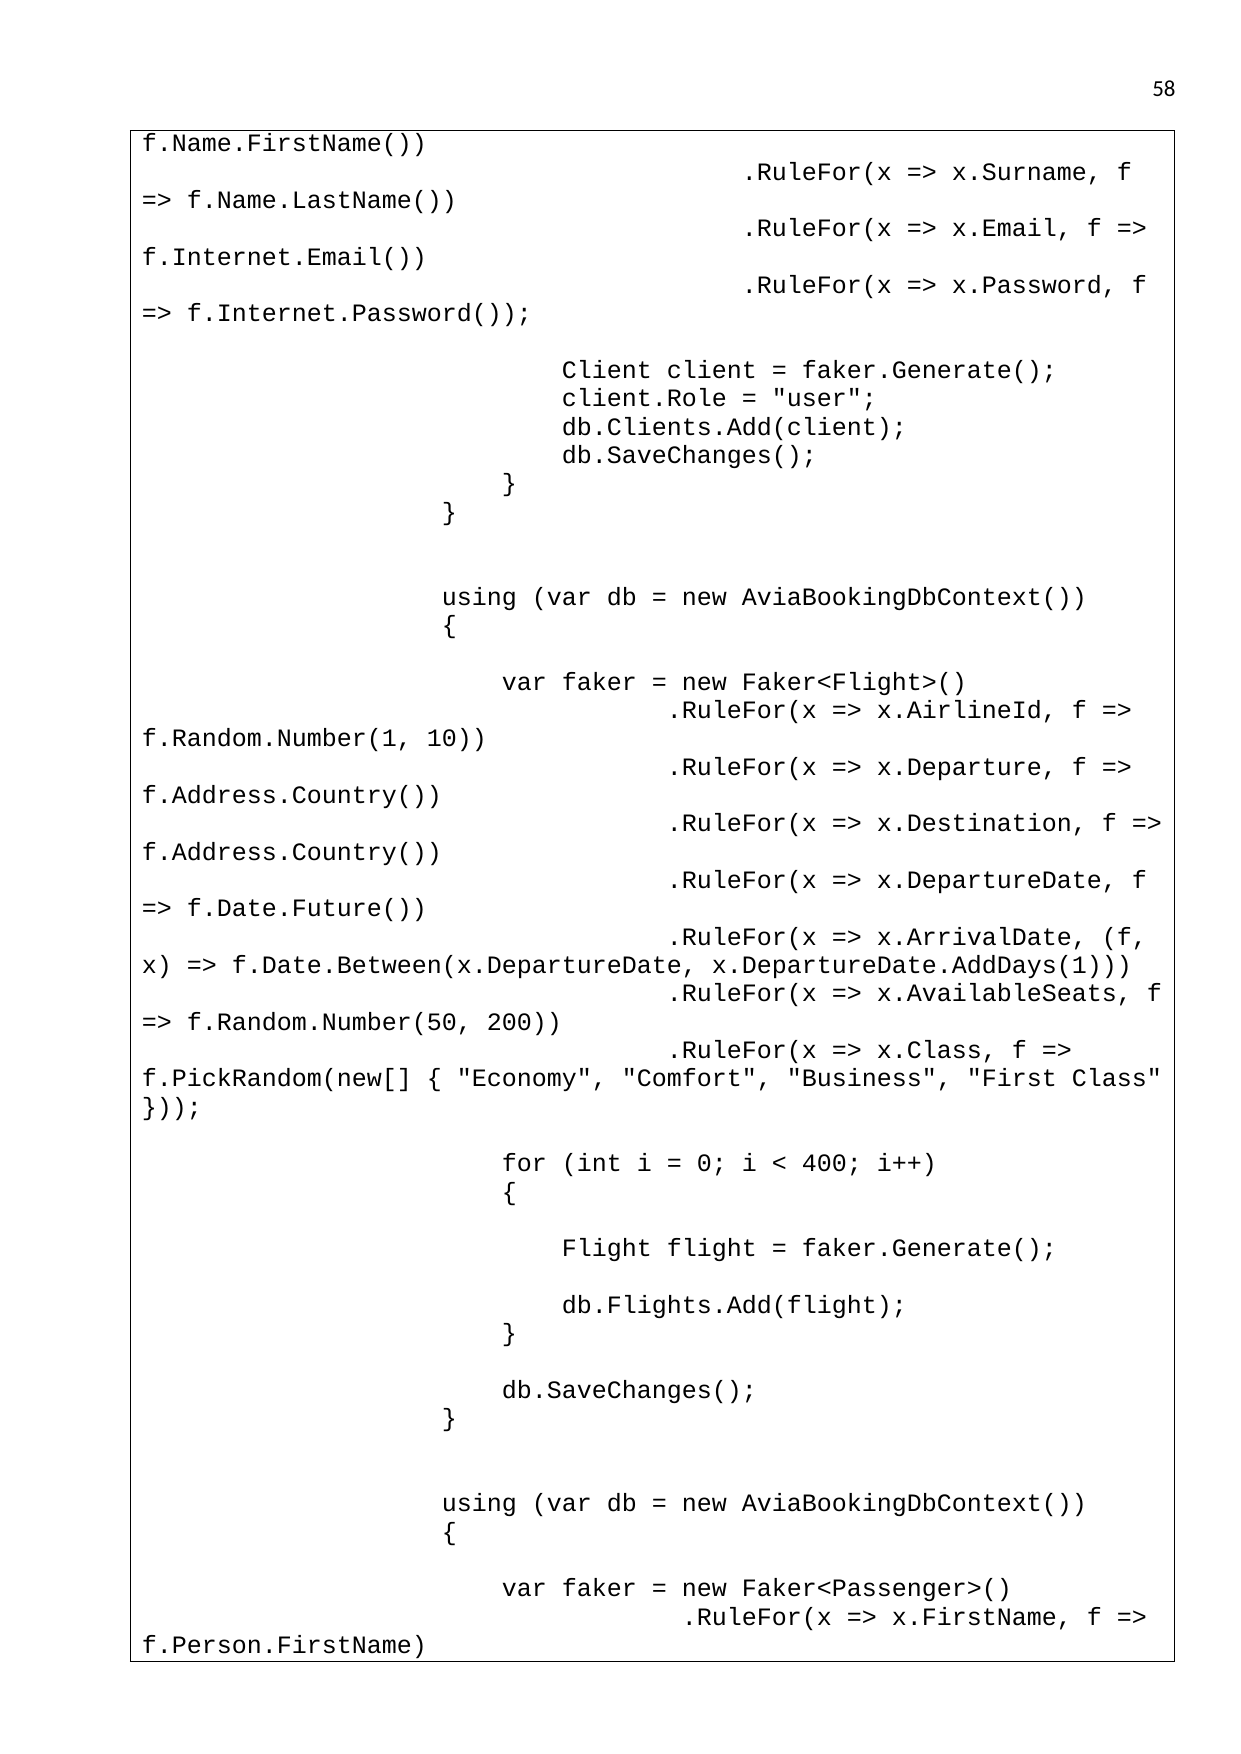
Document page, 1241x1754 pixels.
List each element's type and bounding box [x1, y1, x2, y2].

table_header [131, 131, 1174, 1661]
